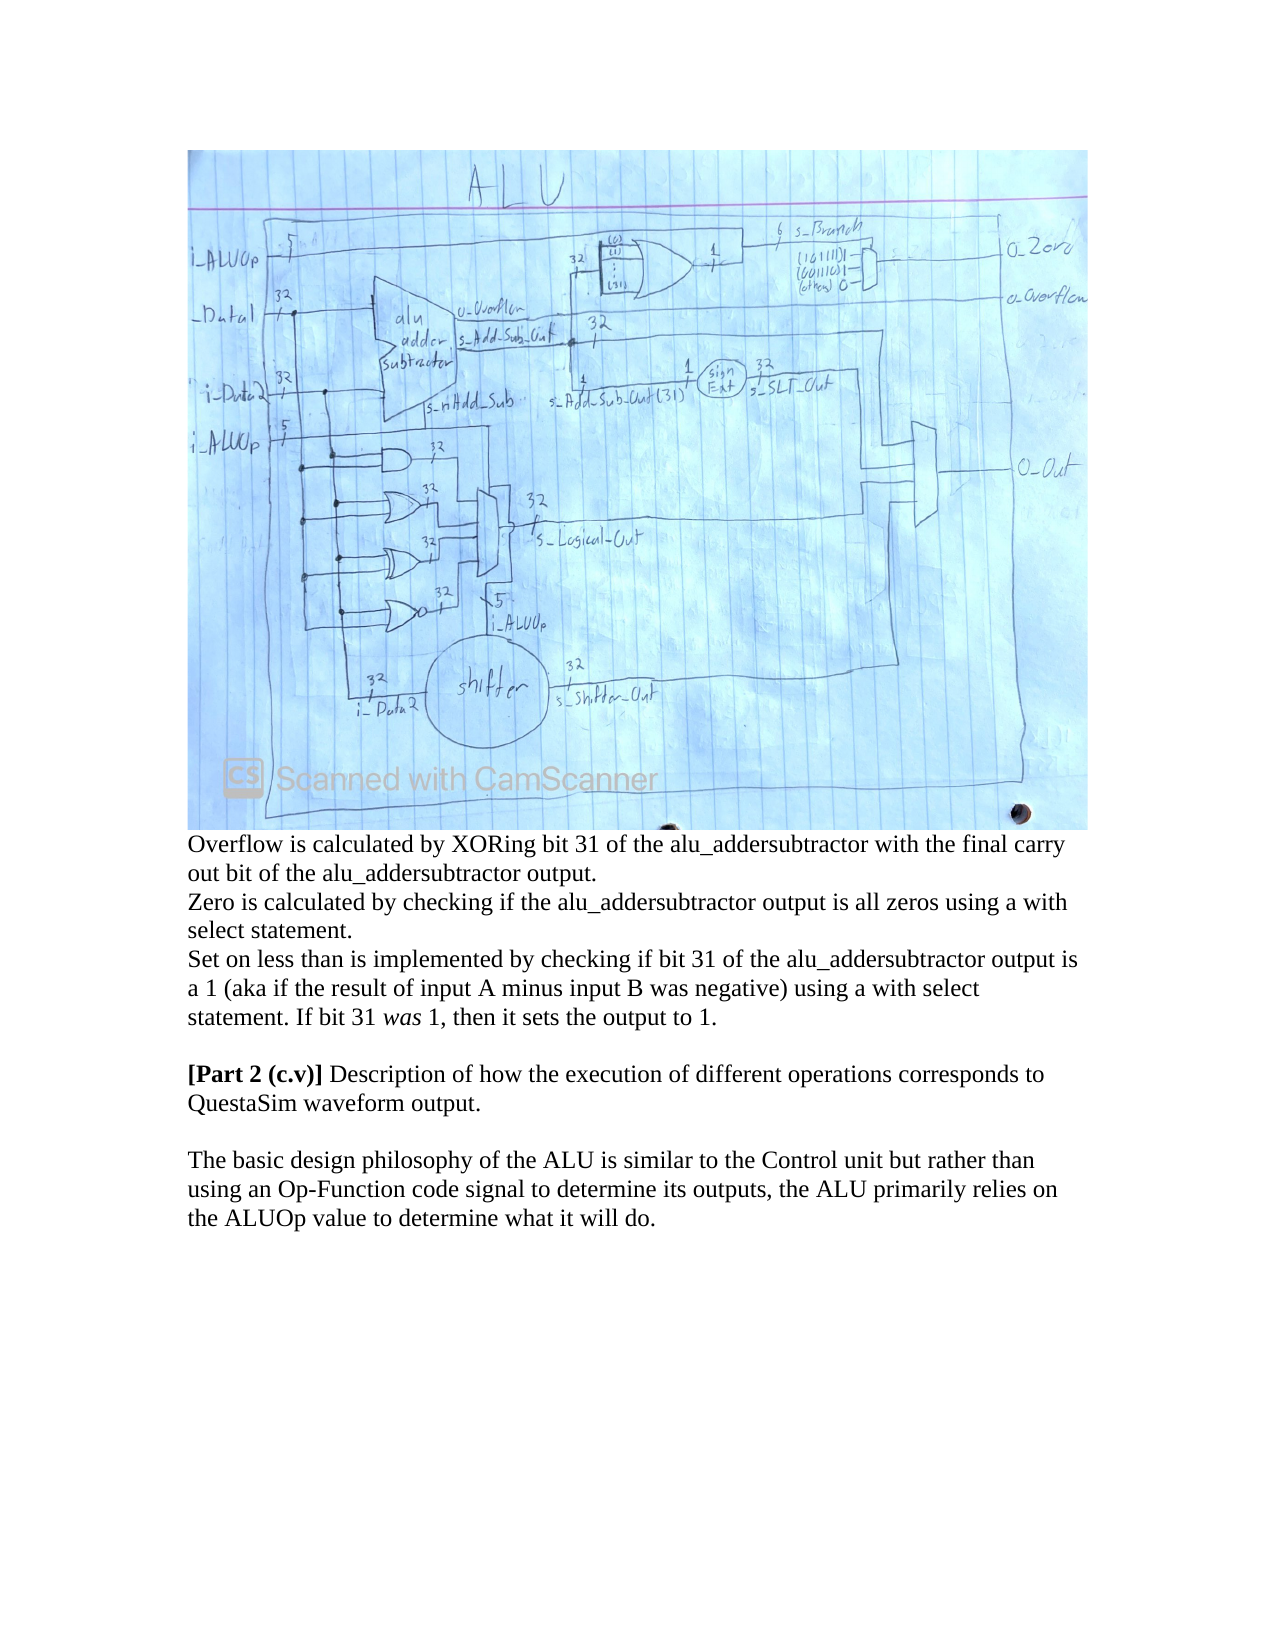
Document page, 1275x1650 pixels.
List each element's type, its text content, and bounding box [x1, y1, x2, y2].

text The basic design philosophy of the ALU is similar to the Control unit but rather than using an Op-Function code signal to determine its outputs, the ALU primarily relies on the ALUOp value to determine what it will do. [187, 1145, 1087, 1232]
text [Part 2 (c.v)] Description of how the execution of different operations corresponds to QuestaSim waveform output. [187, 1059, 1087, 1117]
picture [187, 150, 1088, 830]
text Overflow is calculated by XORing bit 31 of the alu_addersubtractor with the final carry out bit of the alu_addersubtractor output. Zero is calculated by checking if the alu_addersubtractor output is all zeros using a with select statement. Set on less than is implemented by checking if bit 31 of the alu_addersubtractor output is a 1 (aka if the result of input A minus input B was negative) using a with select statement. If bit 31 was 1, then it sets the output to 1. [187, 830, 1087, 1030]
